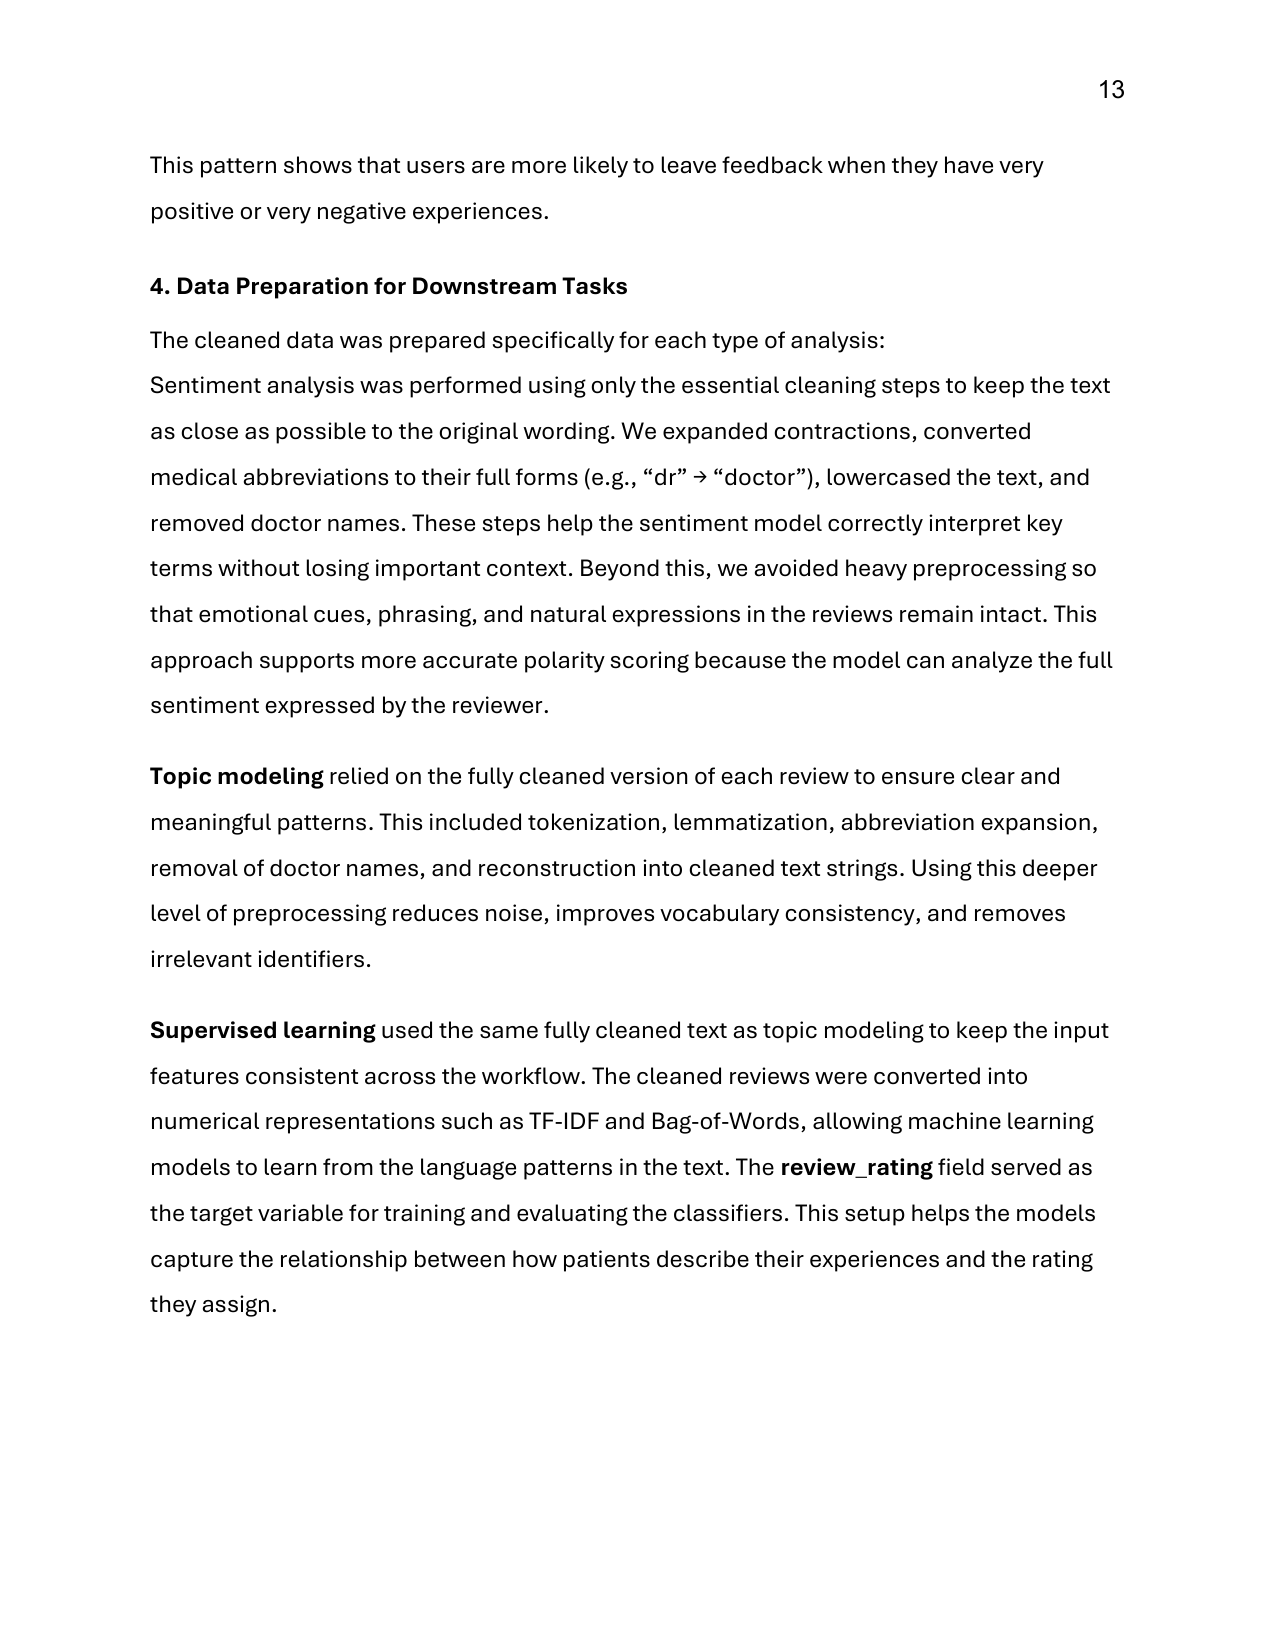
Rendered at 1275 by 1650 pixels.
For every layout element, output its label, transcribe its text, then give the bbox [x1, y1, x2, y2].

text The cleaned data was prepared specifically for each type of analysis: [150, 325, 1125, 355]
text Supervised learning used the same fully cleaned text as topic modeling to keep the input features consistent across the workflow. The cleaned reviews were converted into numerical representations such as TF-IDF and Bag-of-Words, allowing machine learning models to learn from the language patterns in the text. The review_rating field served as the target variable for training and evaluating the classifiers. This setup helps the models capture the relationship between how patients describe their experiences and the rating they assign. [150, 1015, 1125, 1320]
text This pattern shows that users are more likely to leave feedback when they have very positive or very negative experiences. [150, 150, 1125, 226]
subtitle 4. Data Preparation for Downstream Tasks [150, 271, 1125, 301]
text Sentiment analysis was performed using only the essential cleaning steps to keep the text as close as possible to the original wording. We expanded contractions, converted medical abbreviations to their full forms (e.g., “dr” → “doctor”), lowercased the text, and removed doctor names. These steps help the sentiment model correctly interpret key terms without losing important context. Beyond this, we avoided heavy preprocessing so that emotional cues, phrasing, and natural expressions in the reviews remain intact. This approach supports more accurate polarity scoring because the model can analyze the full sentiment expressed by the reviewer. [150, 370, 1125, 721]
text Topic modeling relied on the fully cleaned version of each review to ensure clear and meaningful patterns. This included tokenization, lemmatization, abbreviation expansion, removal of doctor names, and reconstruction into cleaned text strings. Using this deeper level of preprocessing reduces noise, improves vocabulary consistency, and removes irrelevant identifiers. [150, 761, 1125, 975]
